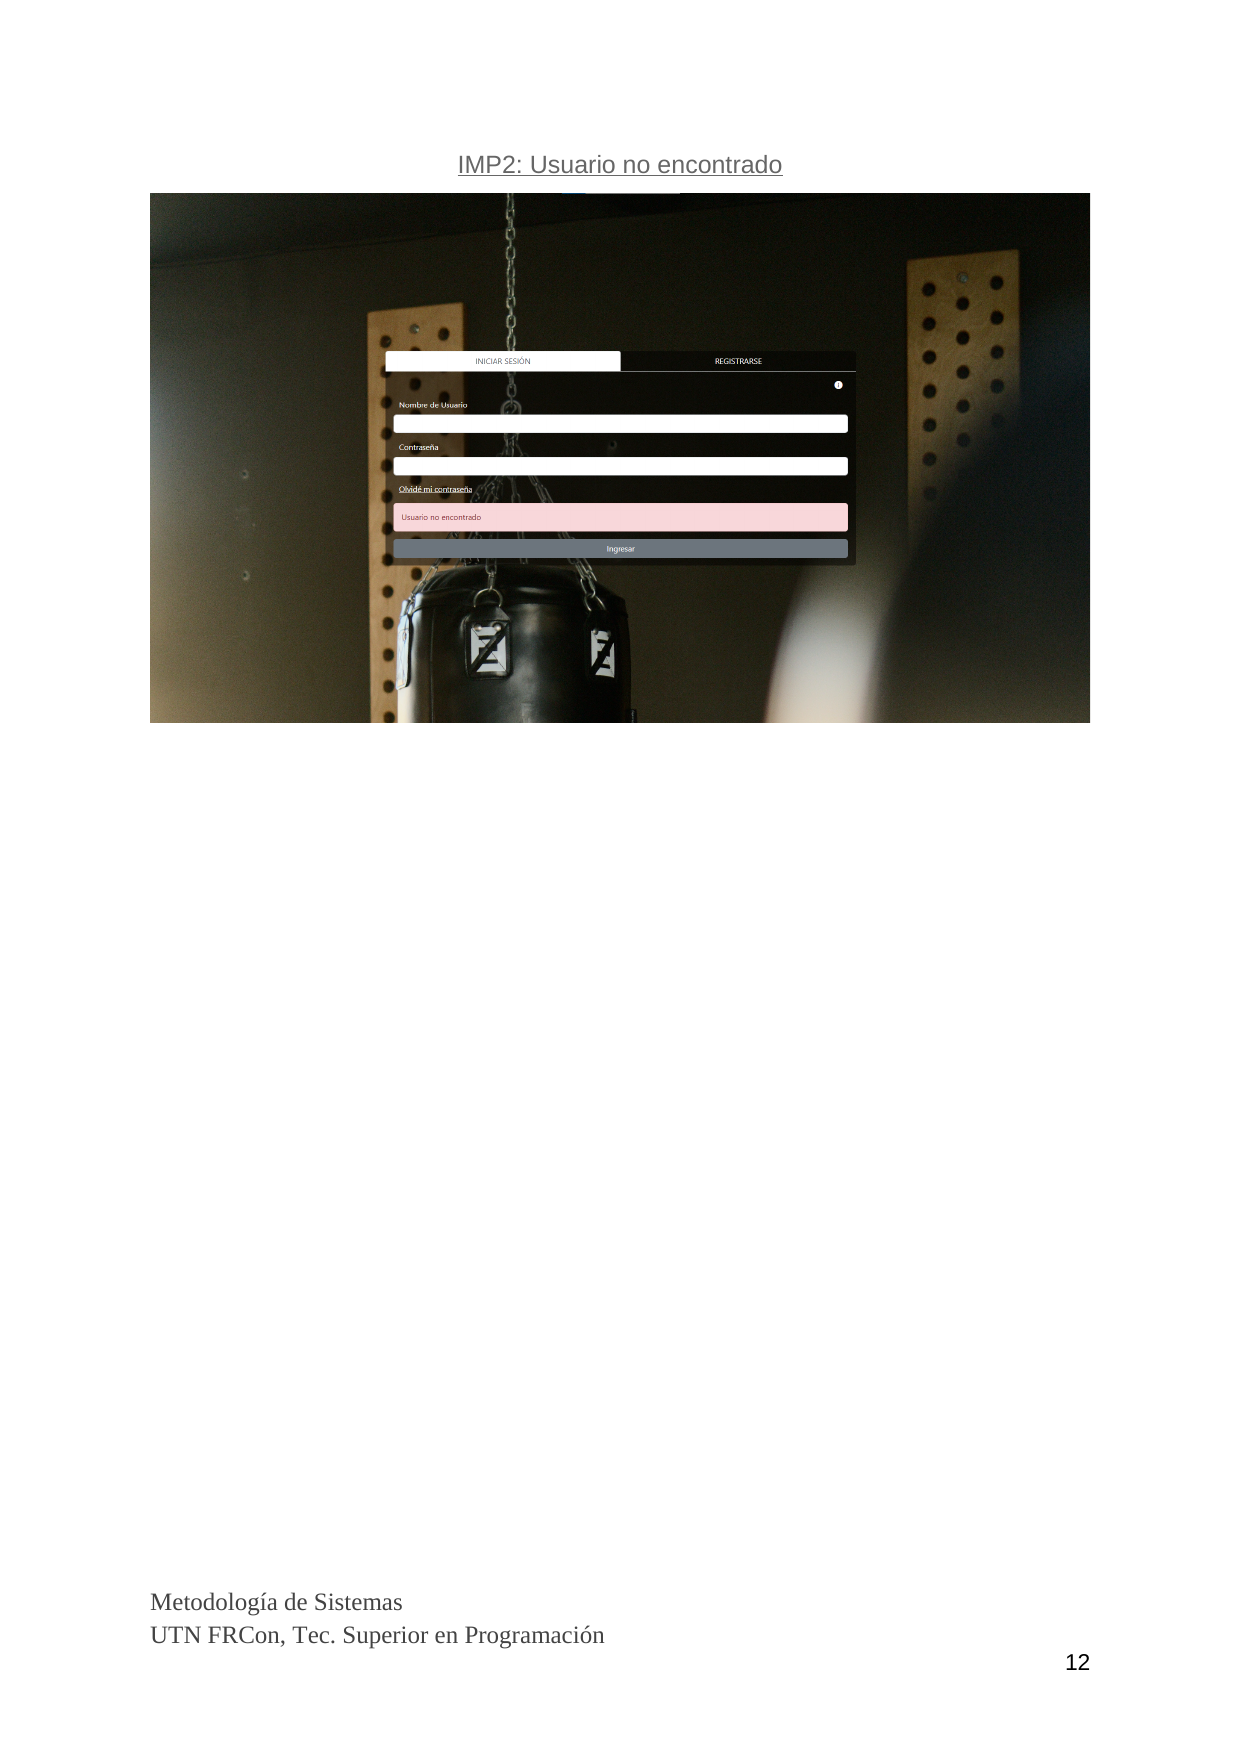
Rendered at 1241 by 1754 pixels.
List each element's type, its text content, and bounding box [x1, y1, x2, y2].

subtitle IMP2: Usuario no encontrado [150, 150, 1090, 179]
picture [150, 193, 1091, 723]
